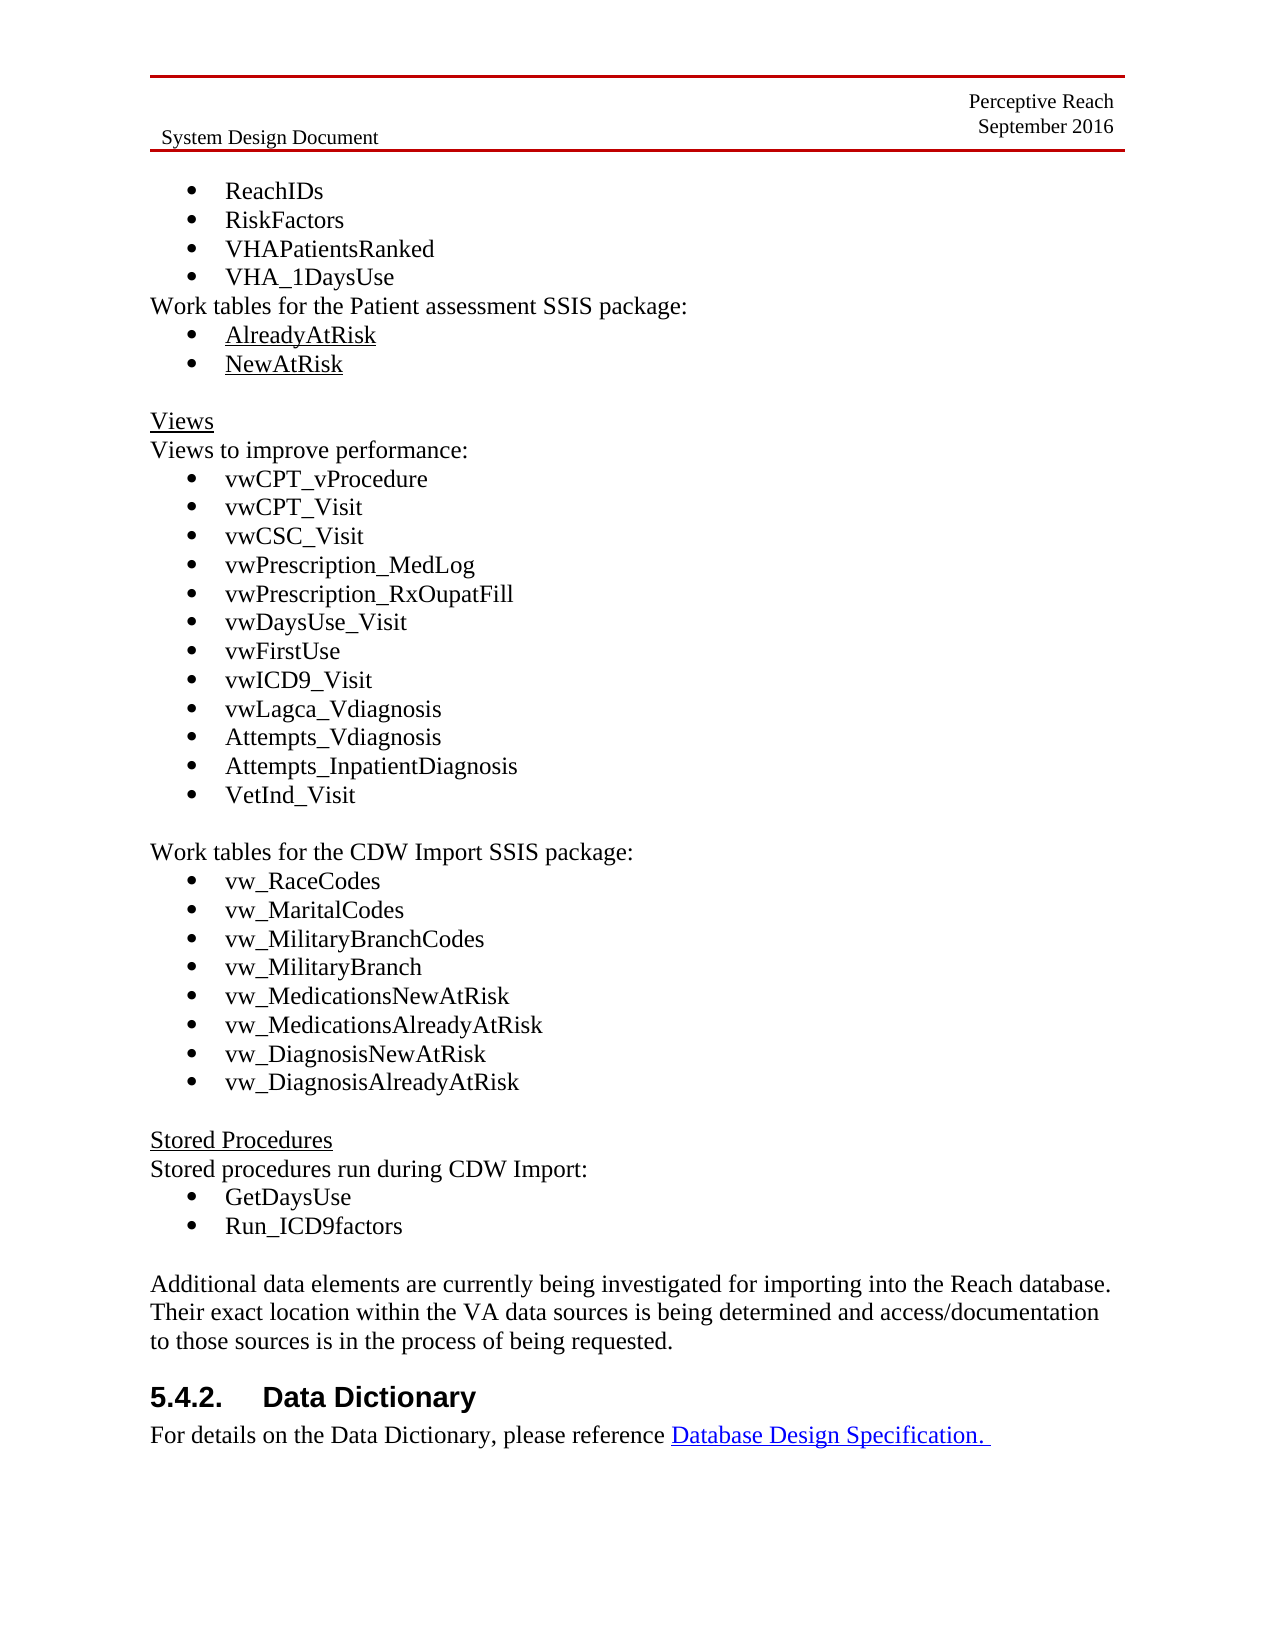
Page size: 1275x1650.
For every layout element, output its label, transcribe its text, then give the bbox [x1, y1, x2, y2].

list NewAtRisk [187, 349, 1125, 377]
text For details on the Data Dictionary, please reference Database Design Specification. [150, 1420, 1125, 1448]
text Work tables for the Patient assessment SSIS package: [150, 291, 1125, 320]
list vw_MilitaryBranchCodes [187, 924, 1125, 952]
list vwPrescription_RxOupatFill [187, 579, 1125, 607]
list vw_DiagnosisAlreadyAtRisk [187, 1067, 1125, 1096]
list vw_DiagnosisNewAtRisk [187, 1039, 1125, 1067]
list VHAPatientsRanked [187, 234, 1125, 262]
text Work tables for the CDW Import SSIS package: [150, 837, 1125, 866]
list vwCPT_vProcedure [187, 464, 1125, 492]
list Attempts_Vdiagnosis [187, 722, 1125, 751]
list vwCPT_Visit [187, 492, 1125, 521]
list vw_RaceCodes [187, 866, 1125, 895]
list vwLagca_Vdiagnosis [187, 694, 1125, 722]
list GetDaysUse [187, 1182, 1125, 1211]
list AlreadyAtRisk [187, 320, 1125, 349]
list ReachIDs [187, 176, 1125, 205]
list vwDaysUse_Visit [187, 607, 1125, 636]
subtitle Data Dictionary [150, 1380, 1125, 1413]
list vwCSC_Visit [187, 521, 1125, 550]
list vwICD9_Visit [187, 665, 1125, 694]
list VetInd_Visit [187, 780, 1125, 809]
text Views [150, 406, 1125, 435]
text Stored Procedures [150, 1125, 1125, 1154]
list Run_ICD9factors [187, 1211, 1125, 1240]
text Additional data elements are currently being investigated for importing into the Reach database. Their exact location within the VA data sources is being determined and access/documentation to those sources is in the process of being requested. [150, 1269, 1125, 1355]
list Attempts_InpatientDiagnosis [187, 751, 1125, 780]
list vw_MaritalCodes [187, 895, 1125, 924]
list vwFirstUse [187, 636, 1125, 665]
text Stored procedures run during CDW Import: [150, 1154, 1125, 1182]
list RiskFactors [187, 205, 1125, 234]
list vw_MilitaryBranch [187, 952, 1125, 981]
list VHA_1DaysUse [187, 262, 1125, 291]
list vw_MedicationsNewAtRisk [187, 981, 1125, 1010]
text Views to improve performance: [150, 435, 1125, 464]
list vw_MedicationsAlreadyAtRisk [187, 1010, 1125, 1039]
list vwPrescription_MedLog [187, 550, 1125, 579]
